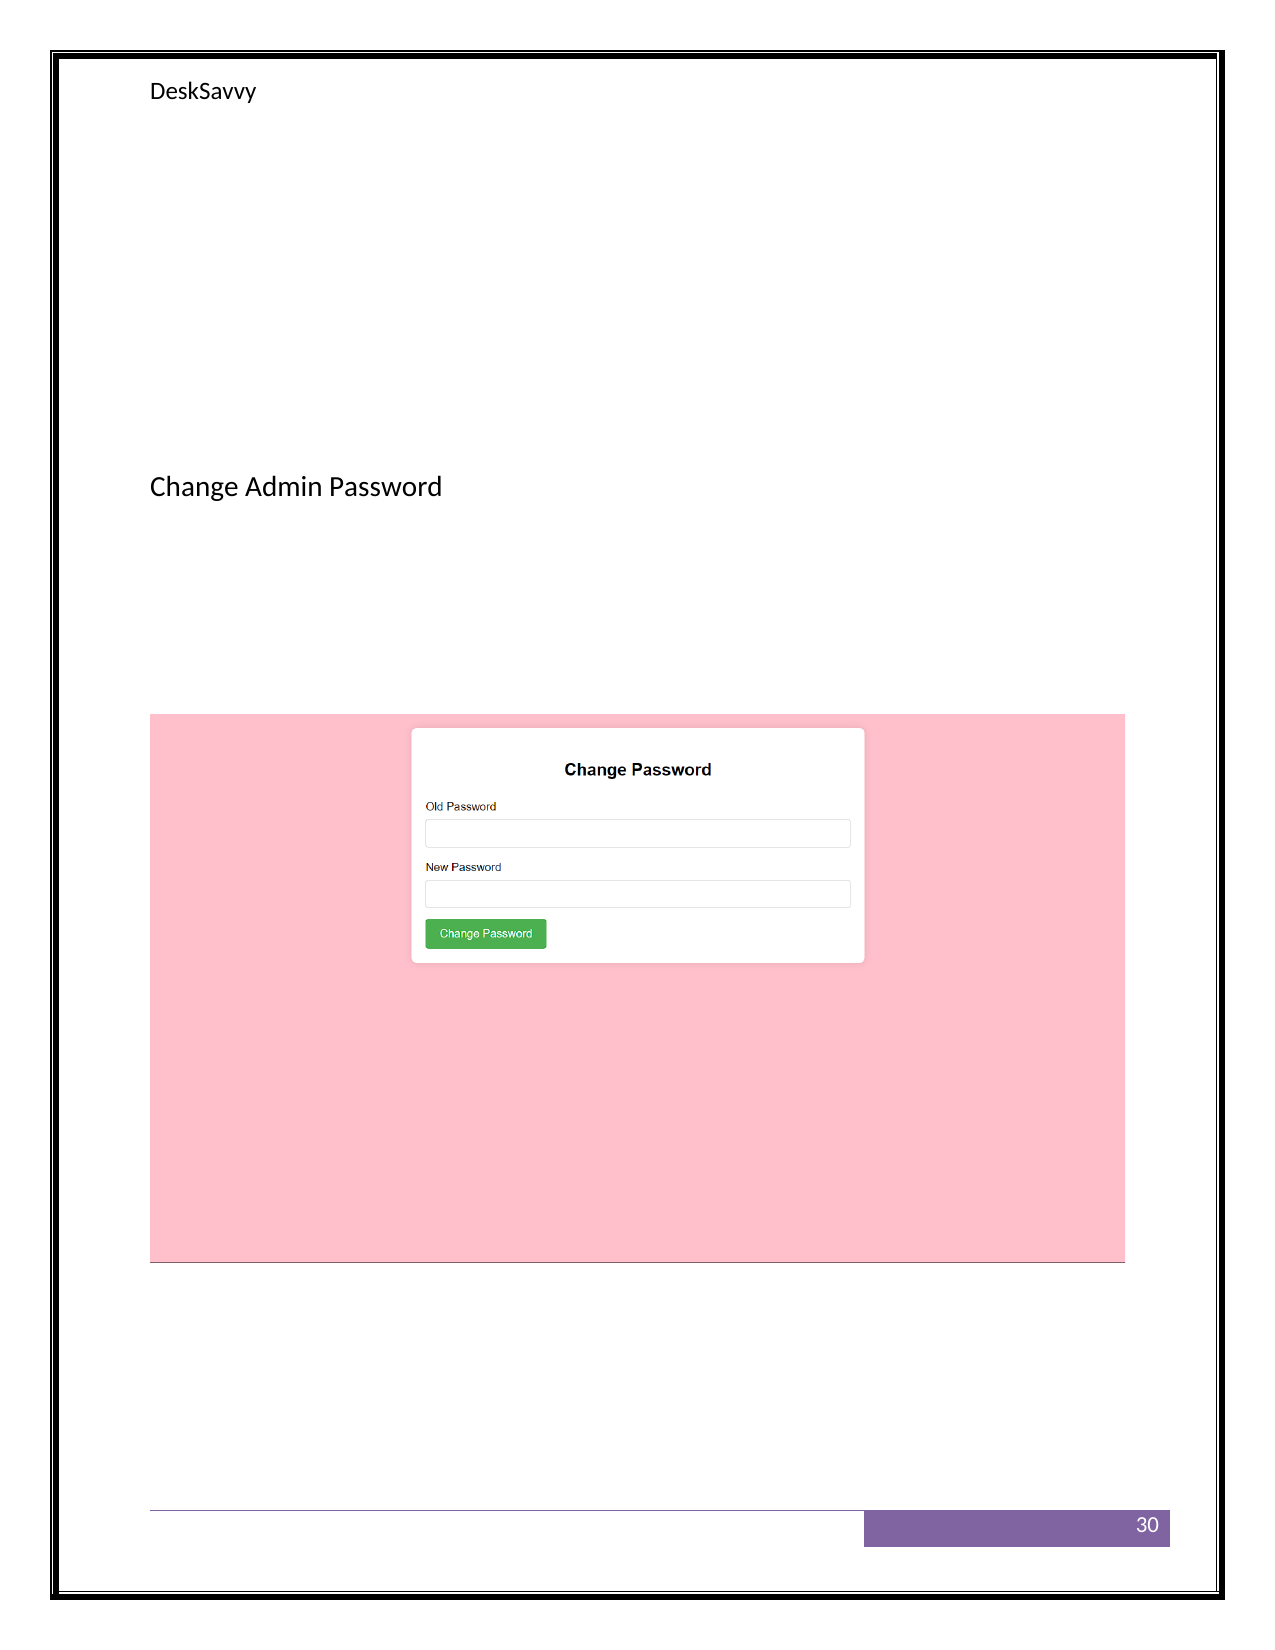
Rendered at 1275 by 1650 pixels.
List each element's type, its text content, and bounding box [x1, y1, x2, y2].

text Change Admin Password [150, 468, 1170, 503]
picture [150, 714, 1125, 1263]
